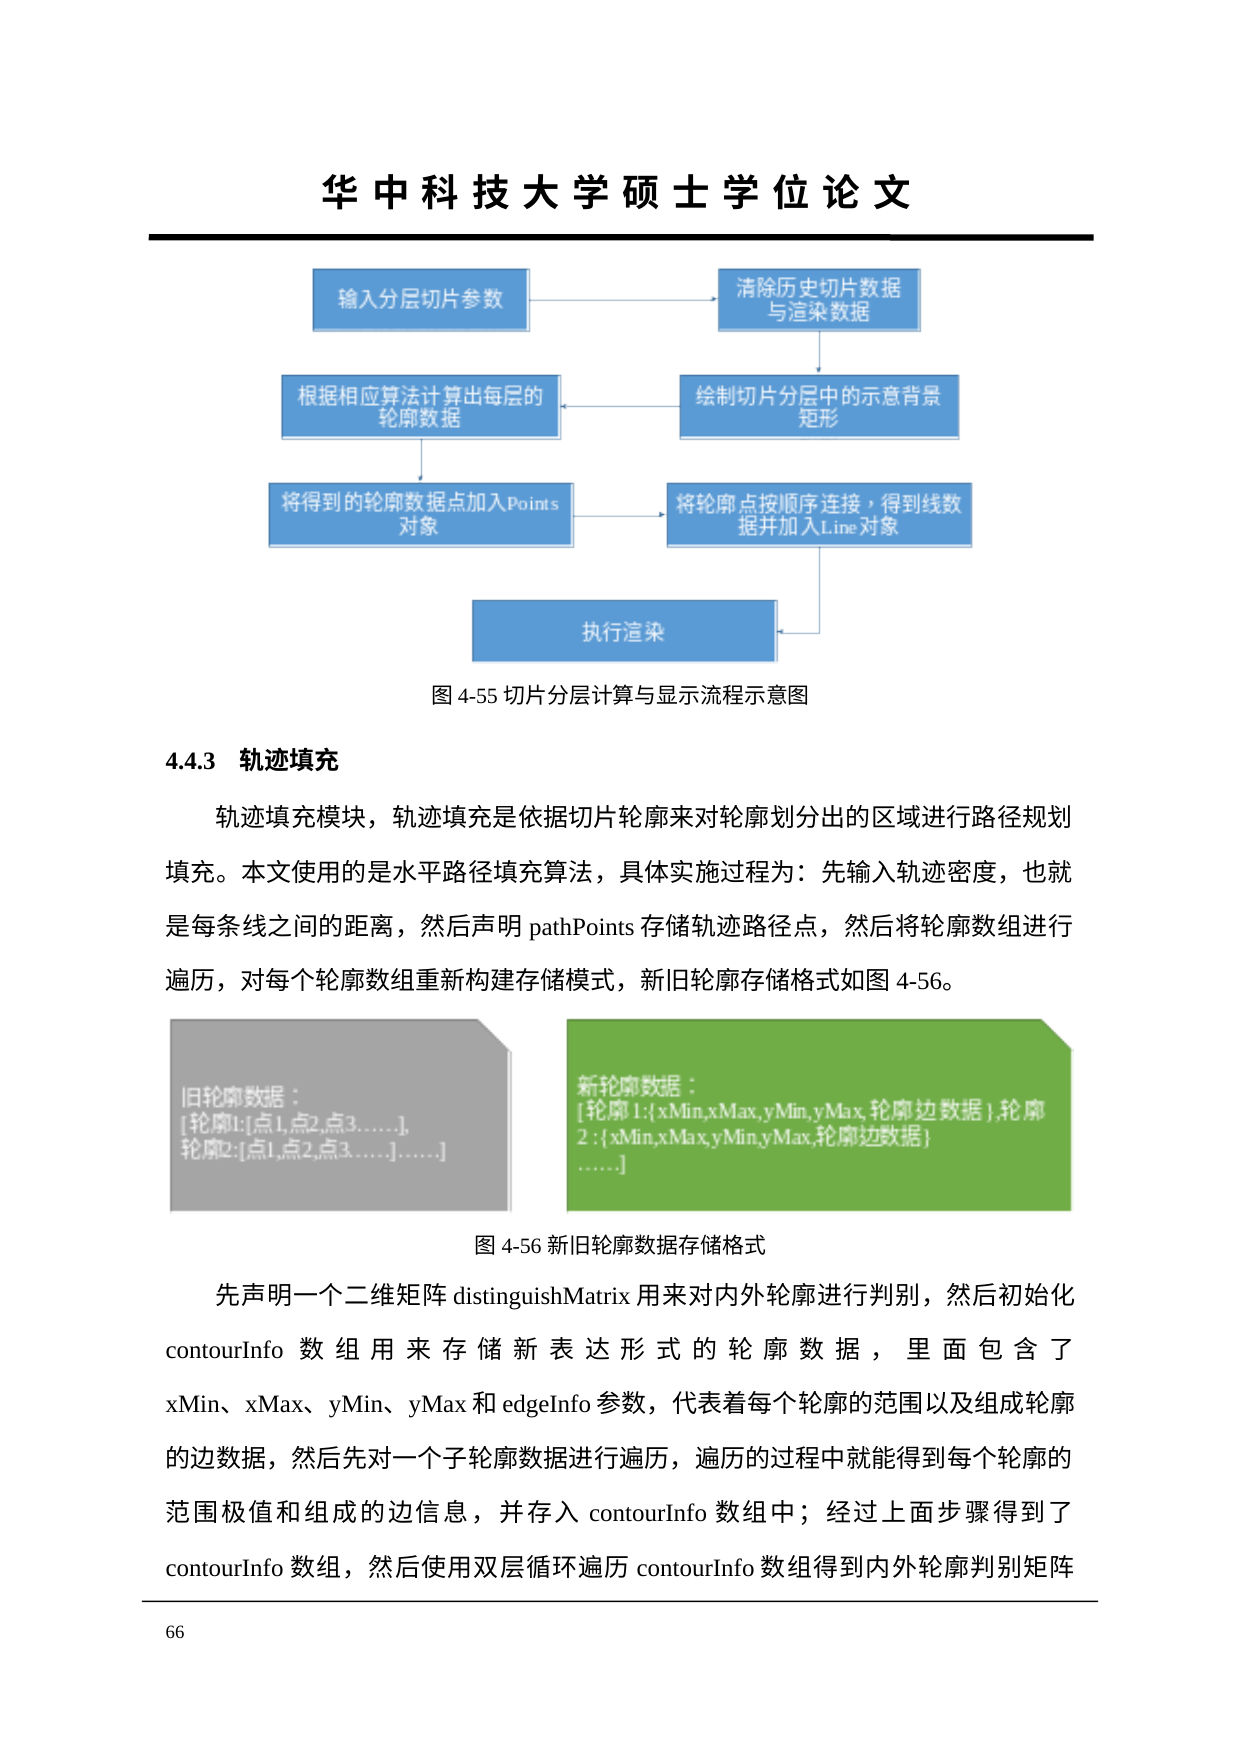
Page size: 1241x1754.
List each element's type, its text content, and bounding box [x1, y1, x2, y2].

subtitle 轨迹填充 [165, 740, 1075, 777]
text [165, 1275, 1075, 1583]
